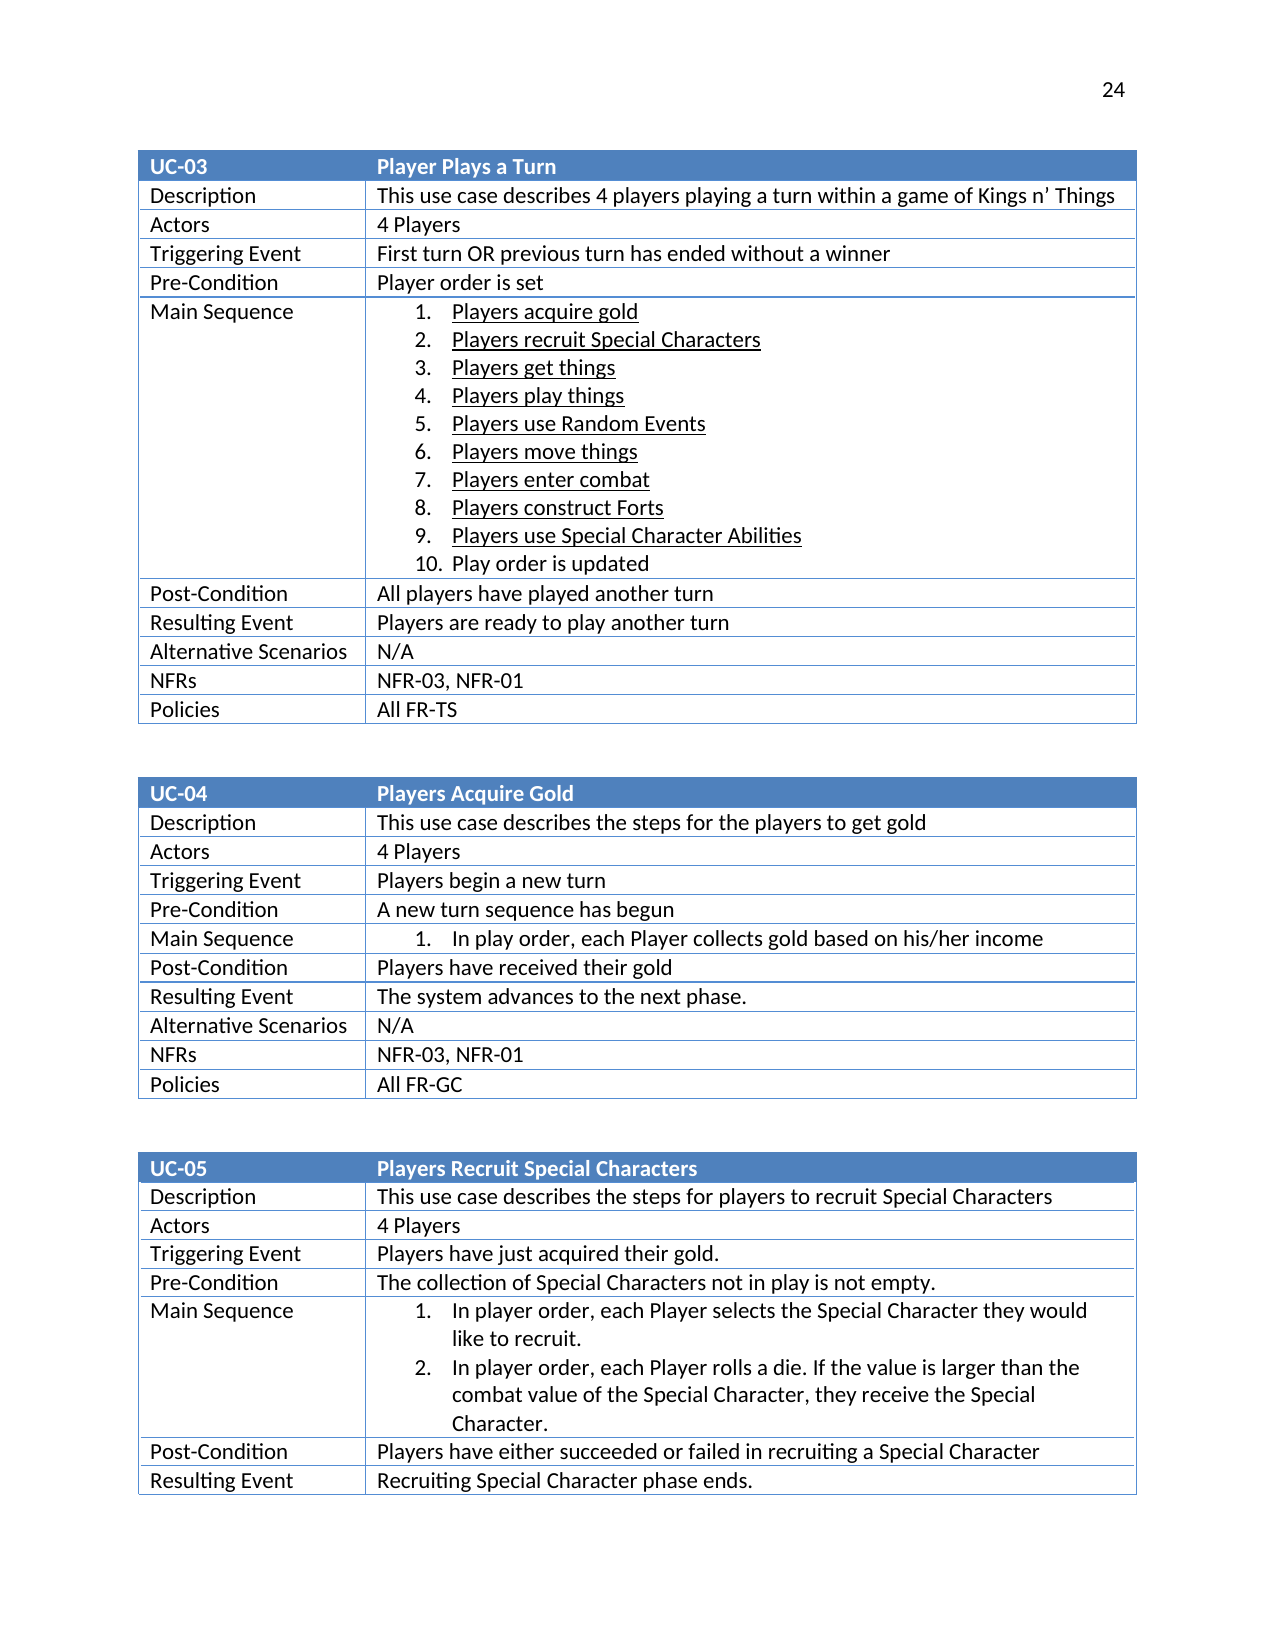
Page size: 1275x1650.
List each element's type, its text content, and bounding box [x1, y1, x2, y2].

table_cell Alternative Scenarios [139, 636, 365, 665]
table_cell N/A [366, 636, 1136, 665]
table_cell This use case describes the steps for the players to get gold [366, 808, 1136, 836]
table_cell 4 Players [366, 836, 1136, 865]
table_cell NFR-03, NFR-01 [366, 665, 1136, 694]
table_cell NFR-03, NFR-01 [366, 1040, 1136, 1069]
table_cell Policies [139, 694, 365, 723]
table_cell Post-Condition [139, 1437, 365, 1465]
table_cell Alternative Scenarios [139, 1011, 365, 1039]
table_cell Pre-Condition [139, 267, 365, 296]
table_cell Description [139, 181, 365, 209]
table_cell Players have just acquired their gold. [366, 1239, 1136, 1267]
table_cell Main Sequence [139, 296, 365, 578]
table_cell This use case describes 4 players playing a turn within a game of Kings n’ Things [366, 181, 1136, 209]
table_header UC-04 [140, 779, 366, 807]
table_cell Pre-Condition [139, 894, 365, 923]
table_cell Resulting Event [139, 607, 365, 636]
table_cell Player order is set [366, 267, 1136, 296]
table_cell Players have either succeeded or failed in recruiting a Special Character [366, 1437, 1136, 1465]
table_cell This use case describes the steps for players to recruit Special Characters [366, 1182, 1136, 1210]
table_cell A new turn sequence has begun [366, 894, 1136, 923]
table_cell Description [139, 808, 365, 836]
table_header Player Plays a Turn [366, 152, 1135, 180]
table_cell Main Sequence [139, 923, 365, 952]
table_cell N/A [366, 1011, 1136, 1039]
table_cell Pre-Condition [139, 1268, 365, 1296]
table_cell Players are ready to play another turn [366, 607, 1136, 636]
table_header UC-03 [140, 152, 366, 180]
table_cell Post-Condition [139, 953, 365, 981]
table_cell Description [139, 1182, 365, 1210]
table_cell In player order, each Player selects the Special Character they would like to recruit. In player order, each Player rolls a die. If the value is larger than the combat value of the Special Character, they receive the Special Character. [366, 1296, 1136, 1437]
table_cell Players acquire gold Players recruit Special Characters Players get things Players play things Players use Random Events Players move things Players enter combat Players construct Forts Players use Special Character Abilities Play order is updated [366, 296, 1136, 578]
table_cell The system advances to the next phase. [366, 981, 1136, 1011]
table_header Players Acquire Gold [366, 779, 1135, 807]
table_cell Resulting Event [139, 981, 365, 1011]
table_cell Policies [139, 1069, 365, 1098]
table_header UC-05 [140, 1154, 366, 1182]
table_cell All players have played another turn [366, 578, 1136, 607]
table_cell Triggering Event [139, 238, 365, 267]
table_cell All FR-GC [366, 1069, 1136, 1098]
table_cell Players begin a new turn [366, 865, 1136, 894]
table_cell Triggering Event [139, 865, 365, 894]
table_cell Actors [139, 836, 365, 865]
table_cell 4 Players [366, 209, 1136, 238]
table_cell First turn OR previous turn has ended without a winner [366, 238, 1136, 267]
table_cell 4 Players [366, 1210, 1136, 1239]
table_cell Recruiting Special Character phase ends. [366, 1465, 1136, 1494]
table_cell In play order, each Player collects gold based on his/her income [366, 923, 1136, 952]
table_cell Players have received their gold [366, 953, 1136, 981]
table_cell NFRs [139, 665, 365, 694]
table_cell Main Sequence [139, 1296, 365, 1437]
table_header Players Recruit Special Characters [366, 1154, 1135, 1182]
table_cell NFRs [139, 1040, 365, 1069]
table_cell Actors [139, 1210, 365, 1239]
table_cell All FR-TS [366, 694, 1136, 723]
table_cell Post-Condition [139, 578, 365, 607]
table_cell Triggering Event [139, 1239, 365, 1267]
table_cell Resulting Event [139, 1465, 365, 1494]
table_cell The collection of Special Characters not in play is not empty. [366, 1268, 1136, 1296]
table_cell Actors [139, 209, 365, 238]
